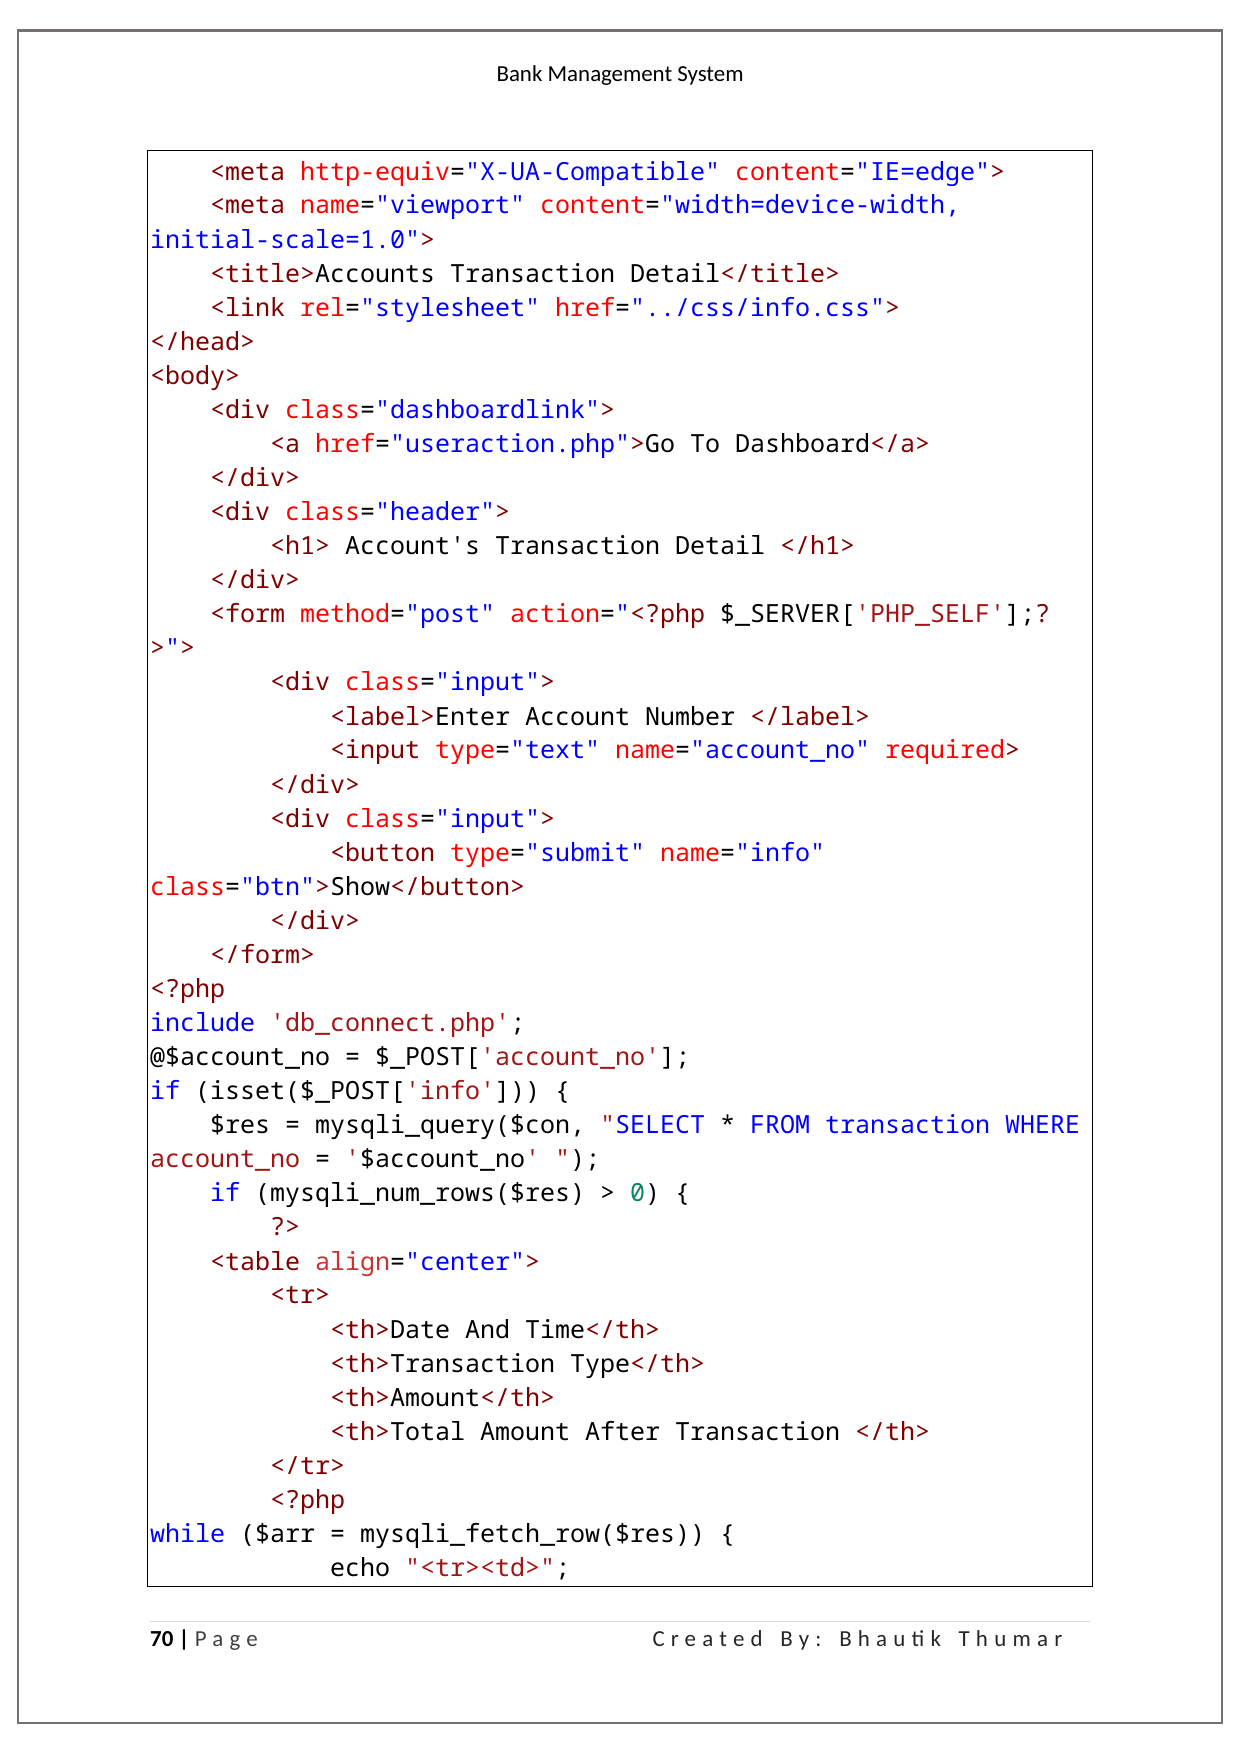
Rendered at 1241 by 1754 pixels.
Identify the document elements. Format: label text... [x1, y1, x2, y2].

text </div> [150, 562, 1090, 596]
text </div> [150, 460, 1090, 494]
text </div> [150, 902, 1090, 937]
text </head> [150, 323, 1090, 357]
text <body> [150, 357, 1090, 392]
text echo "<tr><td>"; [148, 1547, 1092, 1586]
text <form method="post" action="<?php $_SERVER['PHP_SELF'];?>"> [150, 596, 1090, 664]
text <th>Date And Time</th> [150, 1311, 1090, 1345]
text <label>Enter Account Number </label> [150, 698, 1090, 732]
text <meta http-equiv="X-UA-Compatible" content="IE=edge"> [148, 151, 1092, 187]
text <a href="useraction.php">Go To Dashboard</a> [150, 426, 1090, 460]
text <button type="submit" name="info" class="btn">Show</button> [150, 834, 1090, 902]
text <link rel="stylesheet" href="../css/info.css"> [150, 289, 1090, 323]
text </tr> [150, 1447, 1090, 1482]
text <?php [150, 971, 1090, 1005]
text </form> [150, 937, 1090, 971]
text if (mysqli_num_rows($res) > 0) { [150, 1175, 1090, 1209]
text @$account_no = $_POST['account_no']; [150, 1039, 1090, 1073]
text <div class="header"> [150, 494, 1090, 528]
text <input type="text" name="account_no" required> [150, 732, 1090, 766]
text $res = mysqli_query($con, "SELECT * FROM transaction WHERE account_no = '$account_no' "); [150, 1107, 1090, 1175]
text <th>Transaction Type</th> [150, 1345, 1090, 1379]
text <title>Accounts Transaction Detail</title> [150, 255, 1090, 289]
text <h1> Account's Transaction Detail </h1> [150, 528, 1090, 562]
text <meta name="viewport" content="width=device-width, initial-scale=1.0"> [150, 187, 1090, 255]
text <tr> [150, 1277, 1090, 1311]
text <div class="input"> [150, 664, 1090, 698]
text <div class="input"> [150, 800, 1090, 834]
text <th>Total Amount After Transaction </th> [150, 1413, 1090, 1447]
text </div> [150, 766, 1090, 800]
text <div class="dashboardlink"> [150, 392, 1090, 426]
text <th>Amount</th> [150, 1379, 1090, 1413]
text if (isset($_POST['info'])) { [150, 1073, 1090, 1107]
text <?php [150, 1482, 1090, 1516]
text while ($arr = mysqli_fetch_row($res)) { [150, 1516, 1090, 1547]
text include 'db_connect.php'; [150, 1005, 1090, 1039]
text <table align="center"> [150, 1243, 1090, 1277]
text ?> [150, 1209, 1090, 1243]
